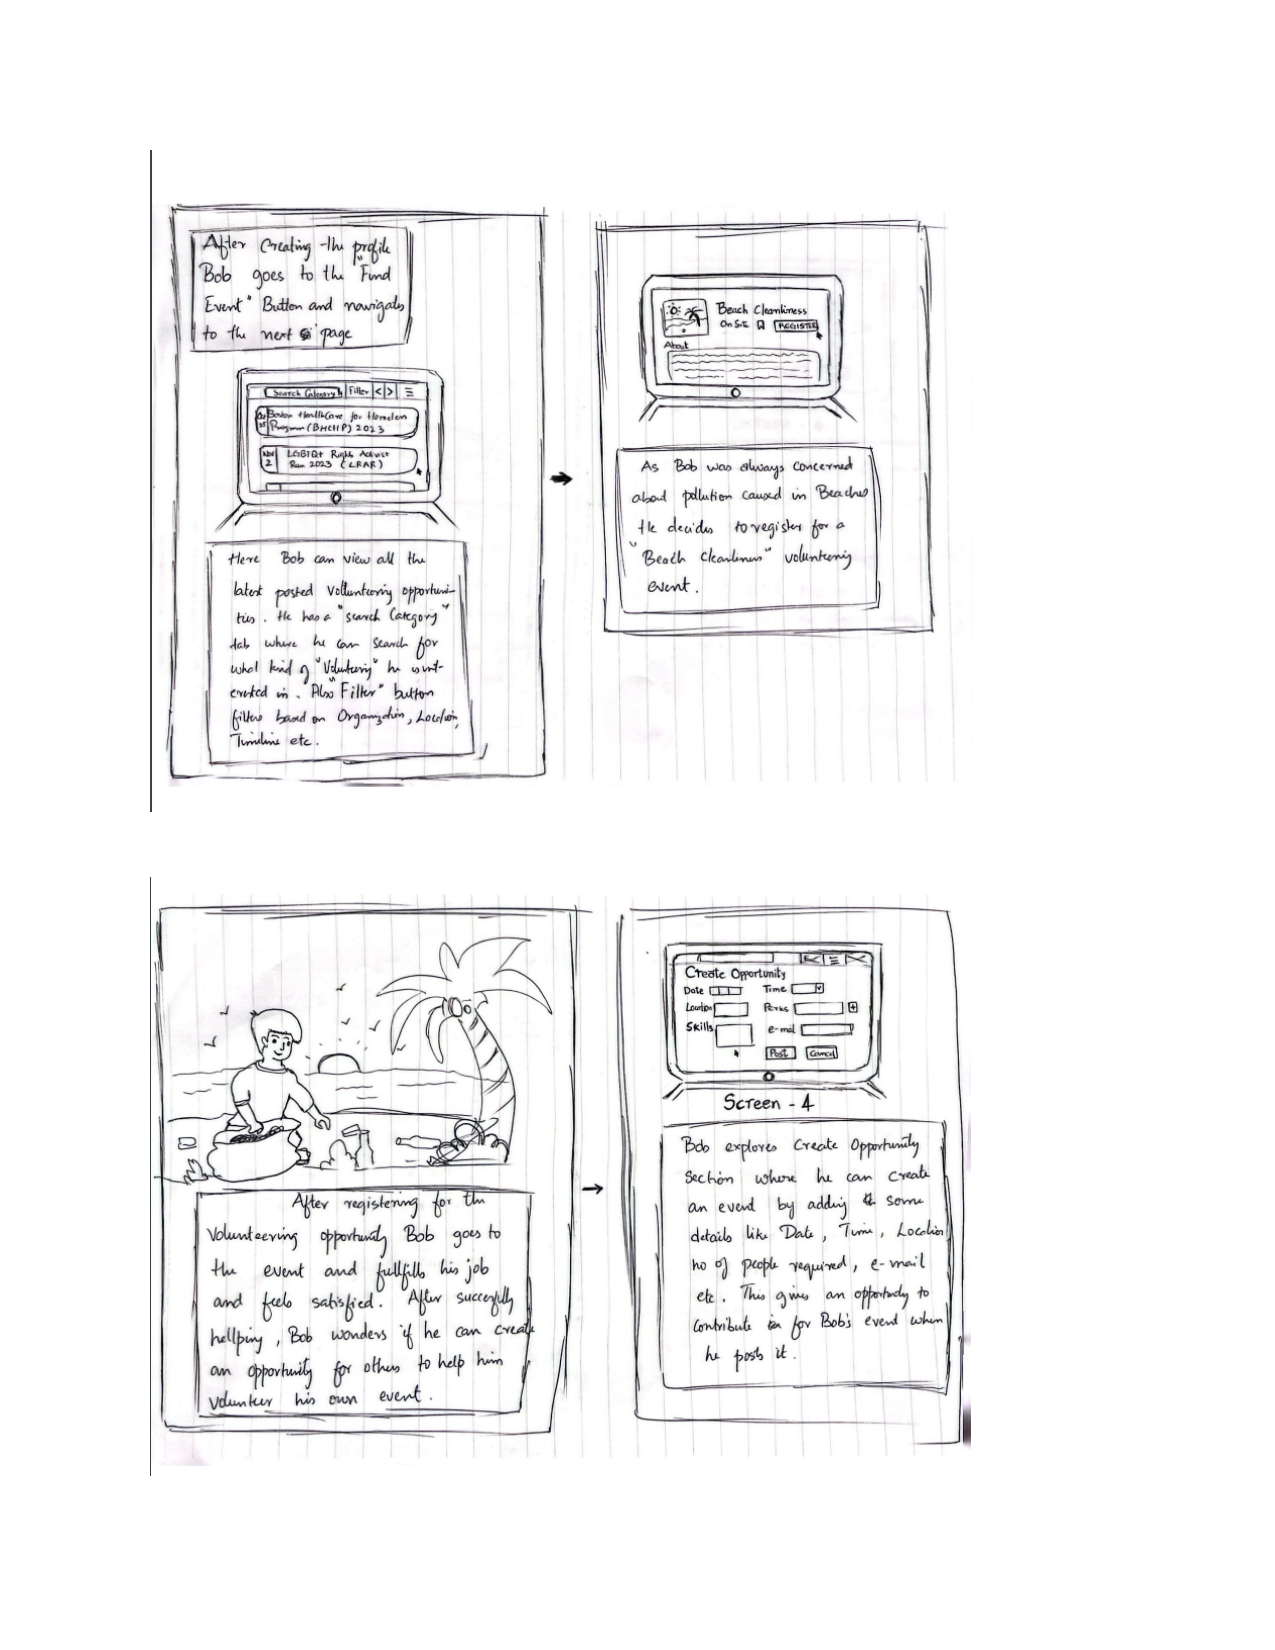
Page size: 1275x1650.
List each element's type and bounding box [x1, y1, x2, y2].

picture [150, 877, 971, 1476]
picture [150, 150, 974, 812]
